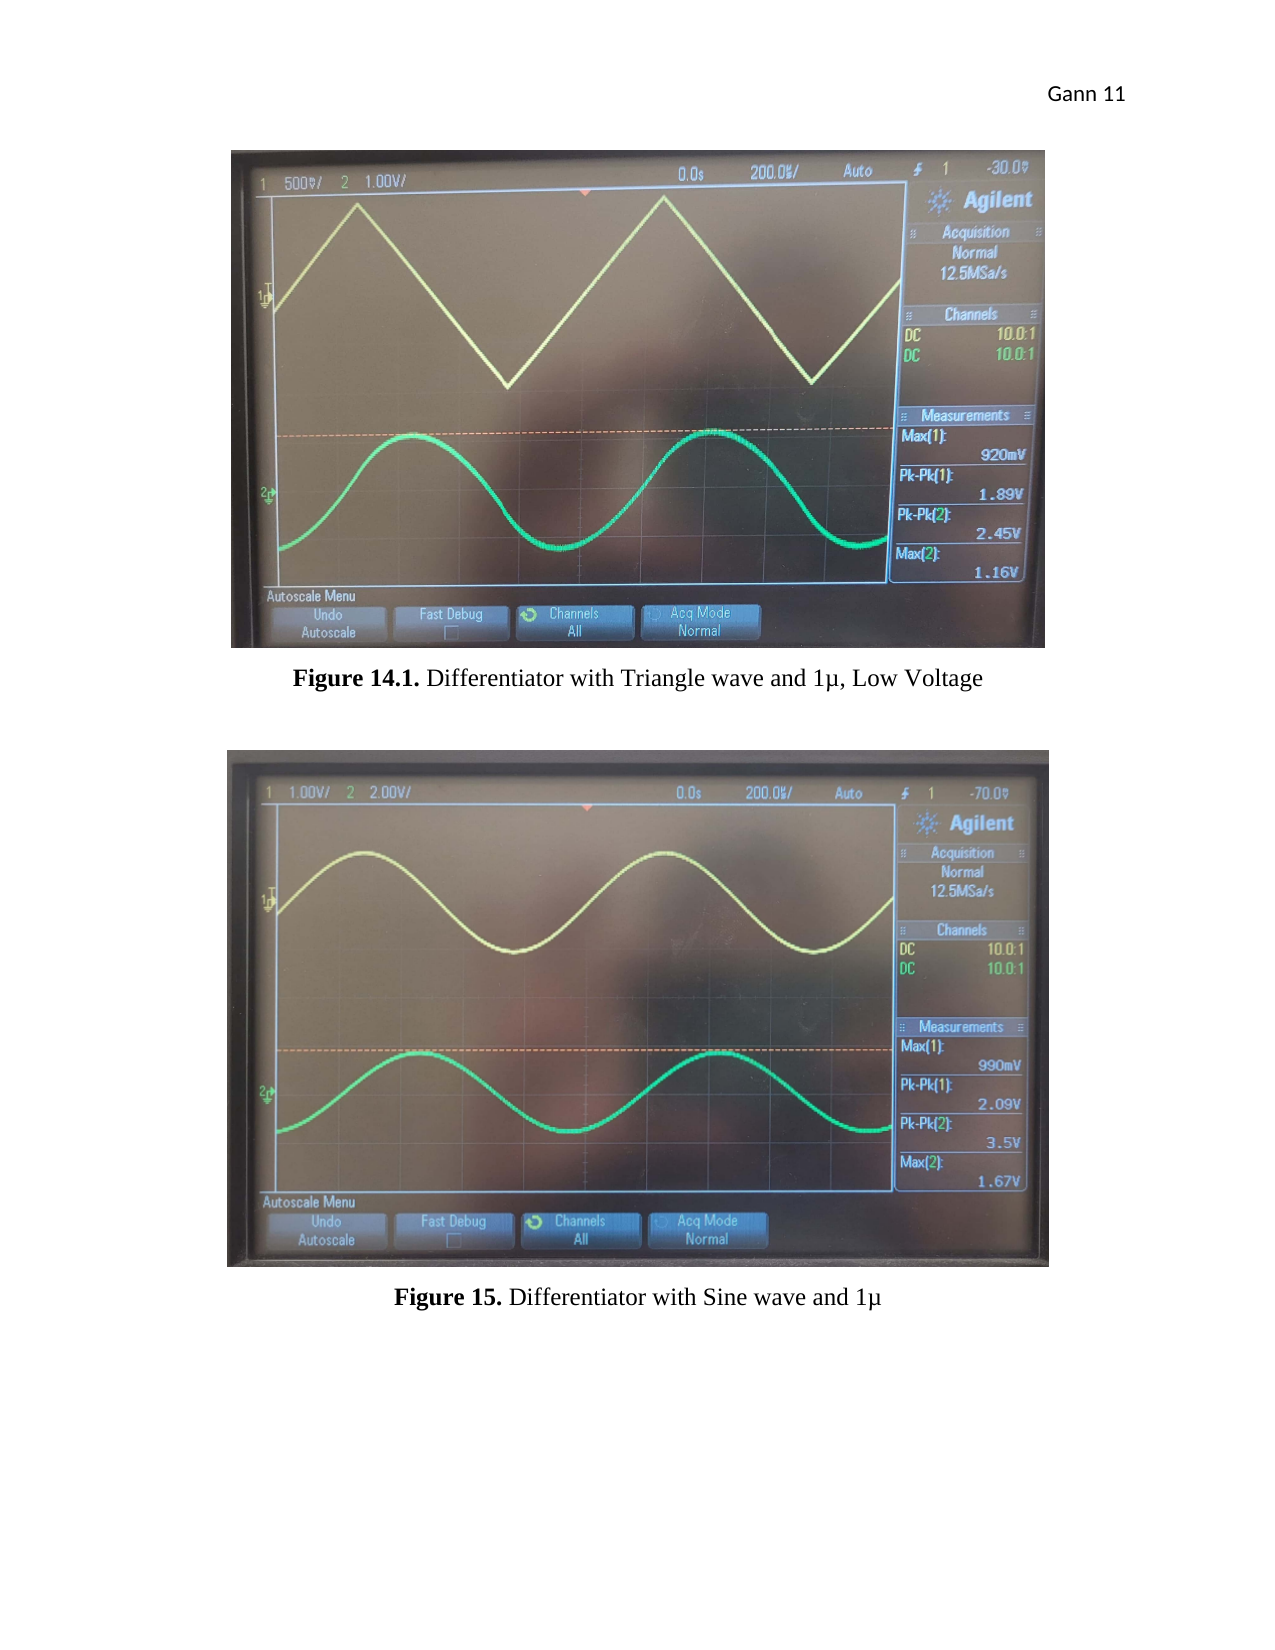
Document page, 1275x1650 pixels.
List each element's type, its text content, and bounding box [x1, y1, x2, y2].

picture [227, 750, 1049, 1267]
picture [231, 150, 1045, 648]
text Figure 15. Differentiator with Sine wave and 1µ [150, 1282, 1126, 1310]
text Figure 14.1. Differentiator with Triangle wave and 1µ, Low Voltage [150, 663, 1126, 692]
